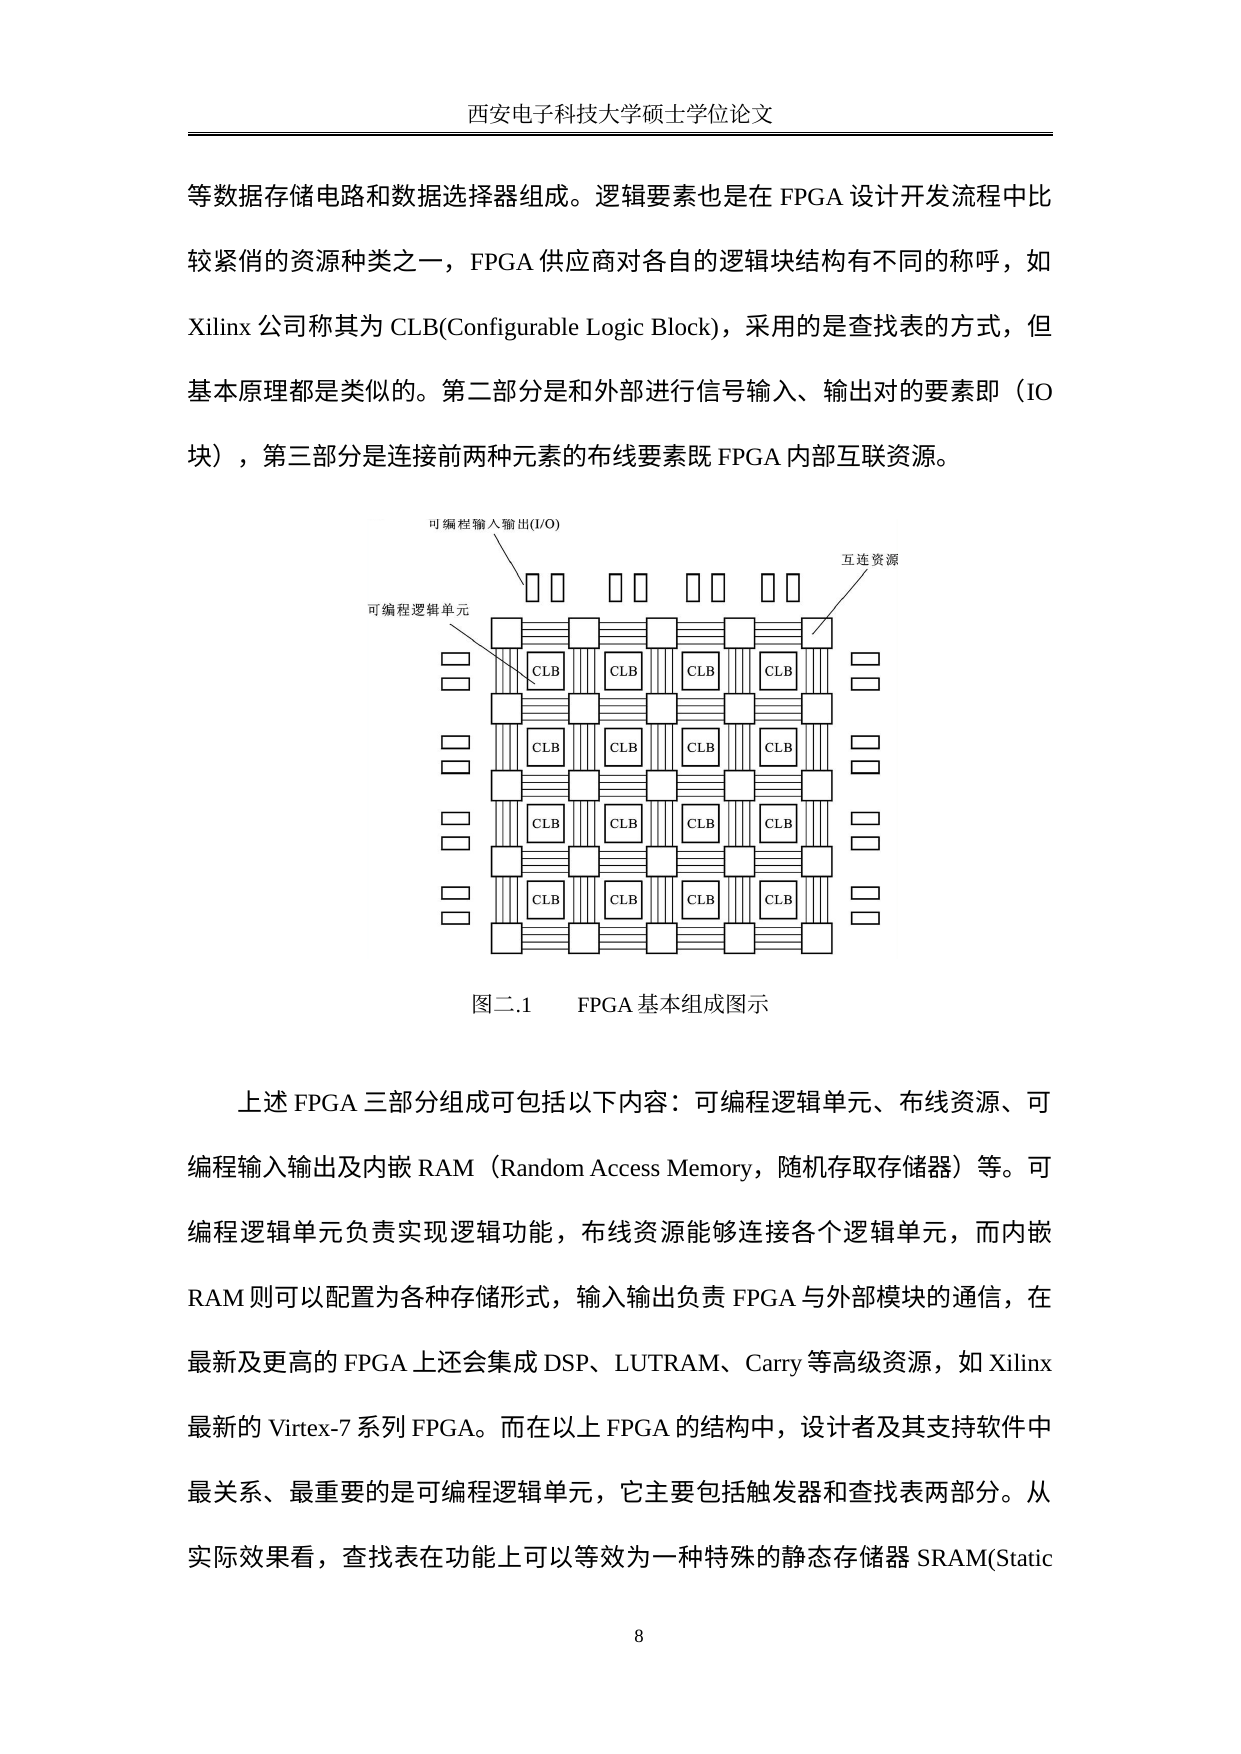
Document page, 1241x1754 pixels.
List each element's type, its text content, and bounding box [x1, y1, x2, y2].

picture [367, 519, 898, 959]
text FPGA基本组成图示 [187, 987, 1053, 1019]
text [187, 1068, 1053, 1588]
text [187, 162, 1053, 487]
